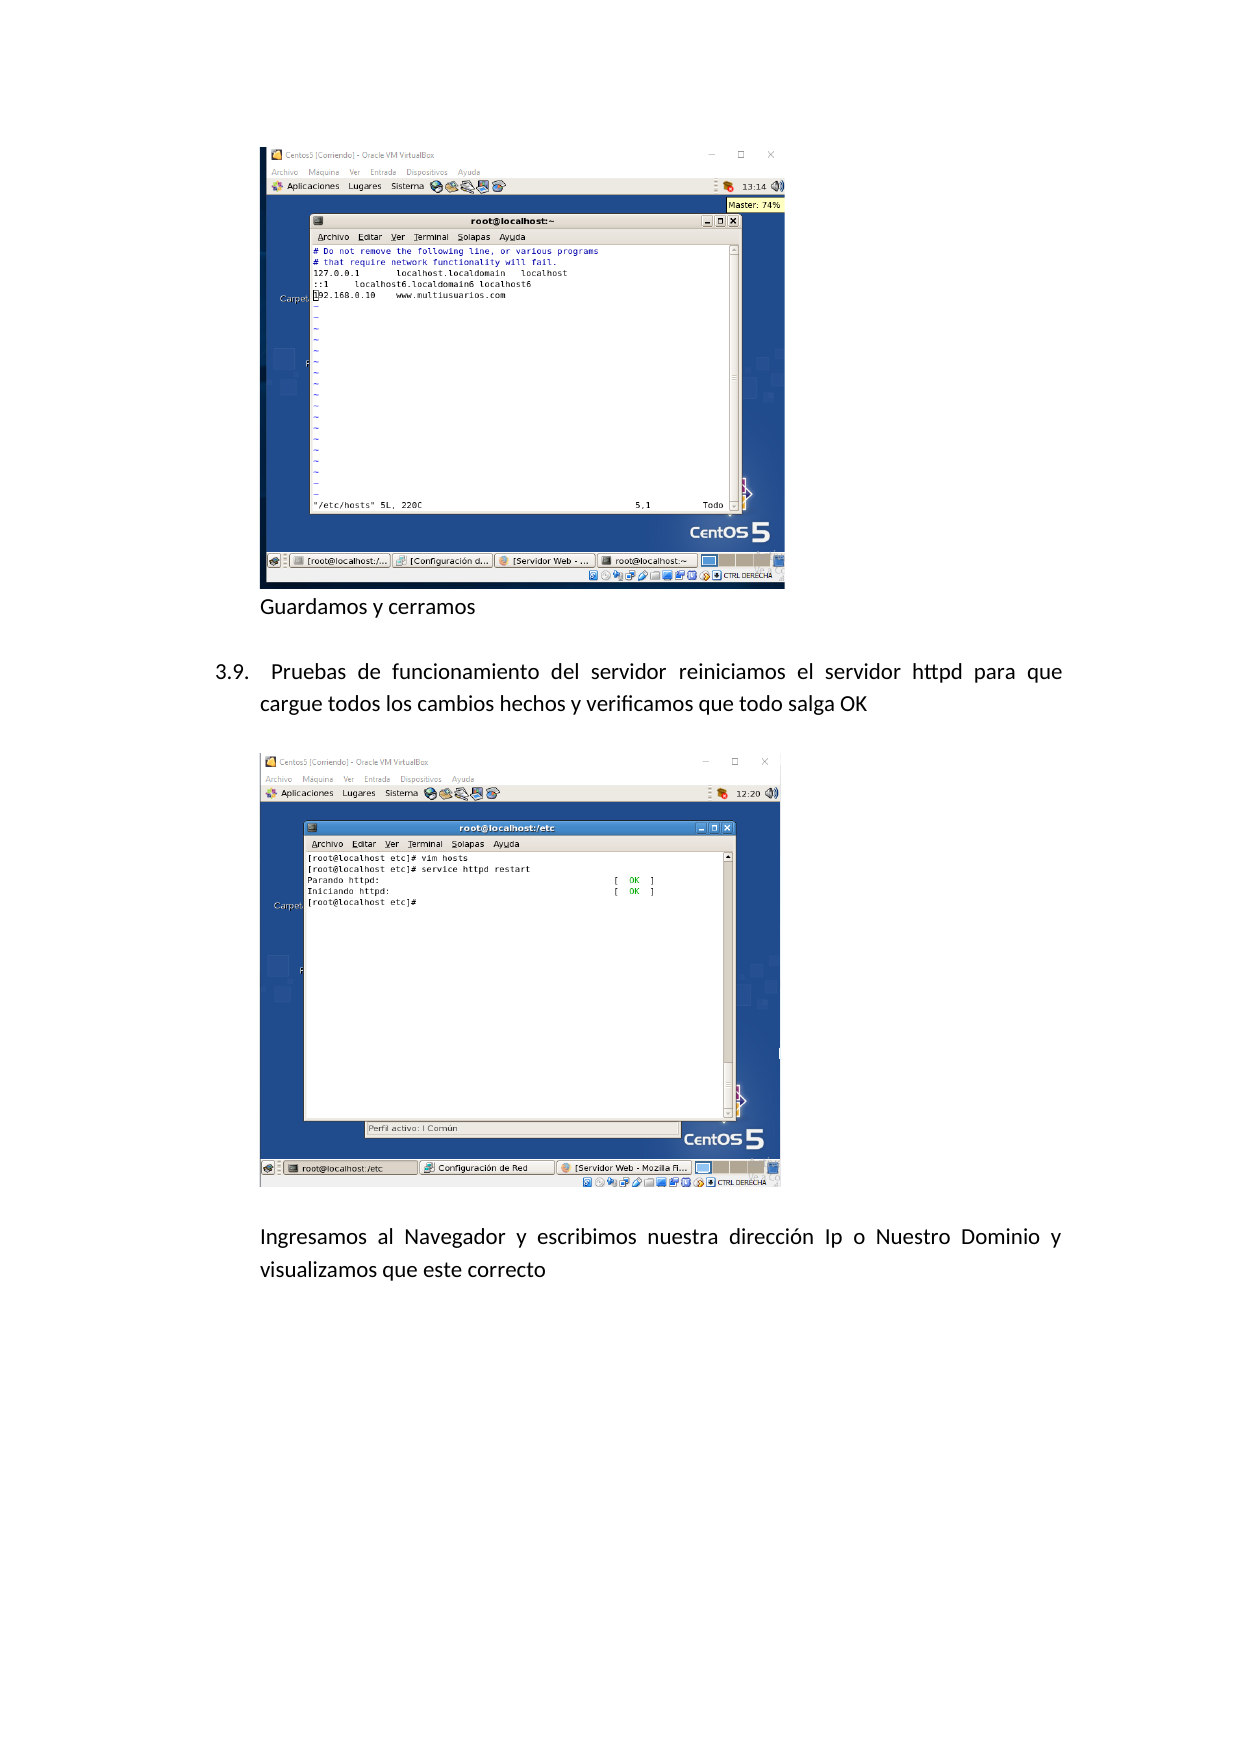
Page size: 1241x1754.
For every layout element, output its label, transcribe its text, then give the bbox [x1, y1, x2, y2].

list Pruebas de funcionamiento del servidor reiniciamos el servidor httpd para que cargue todos los cambios hechos y verificamos que todo salga OK [215, 657, 1063, 717]
list Guardamos y cerramos [260, 592, 1063, 620]
picture [259, 147, 785, 589]
picture [259, 753, 780, 1187]
